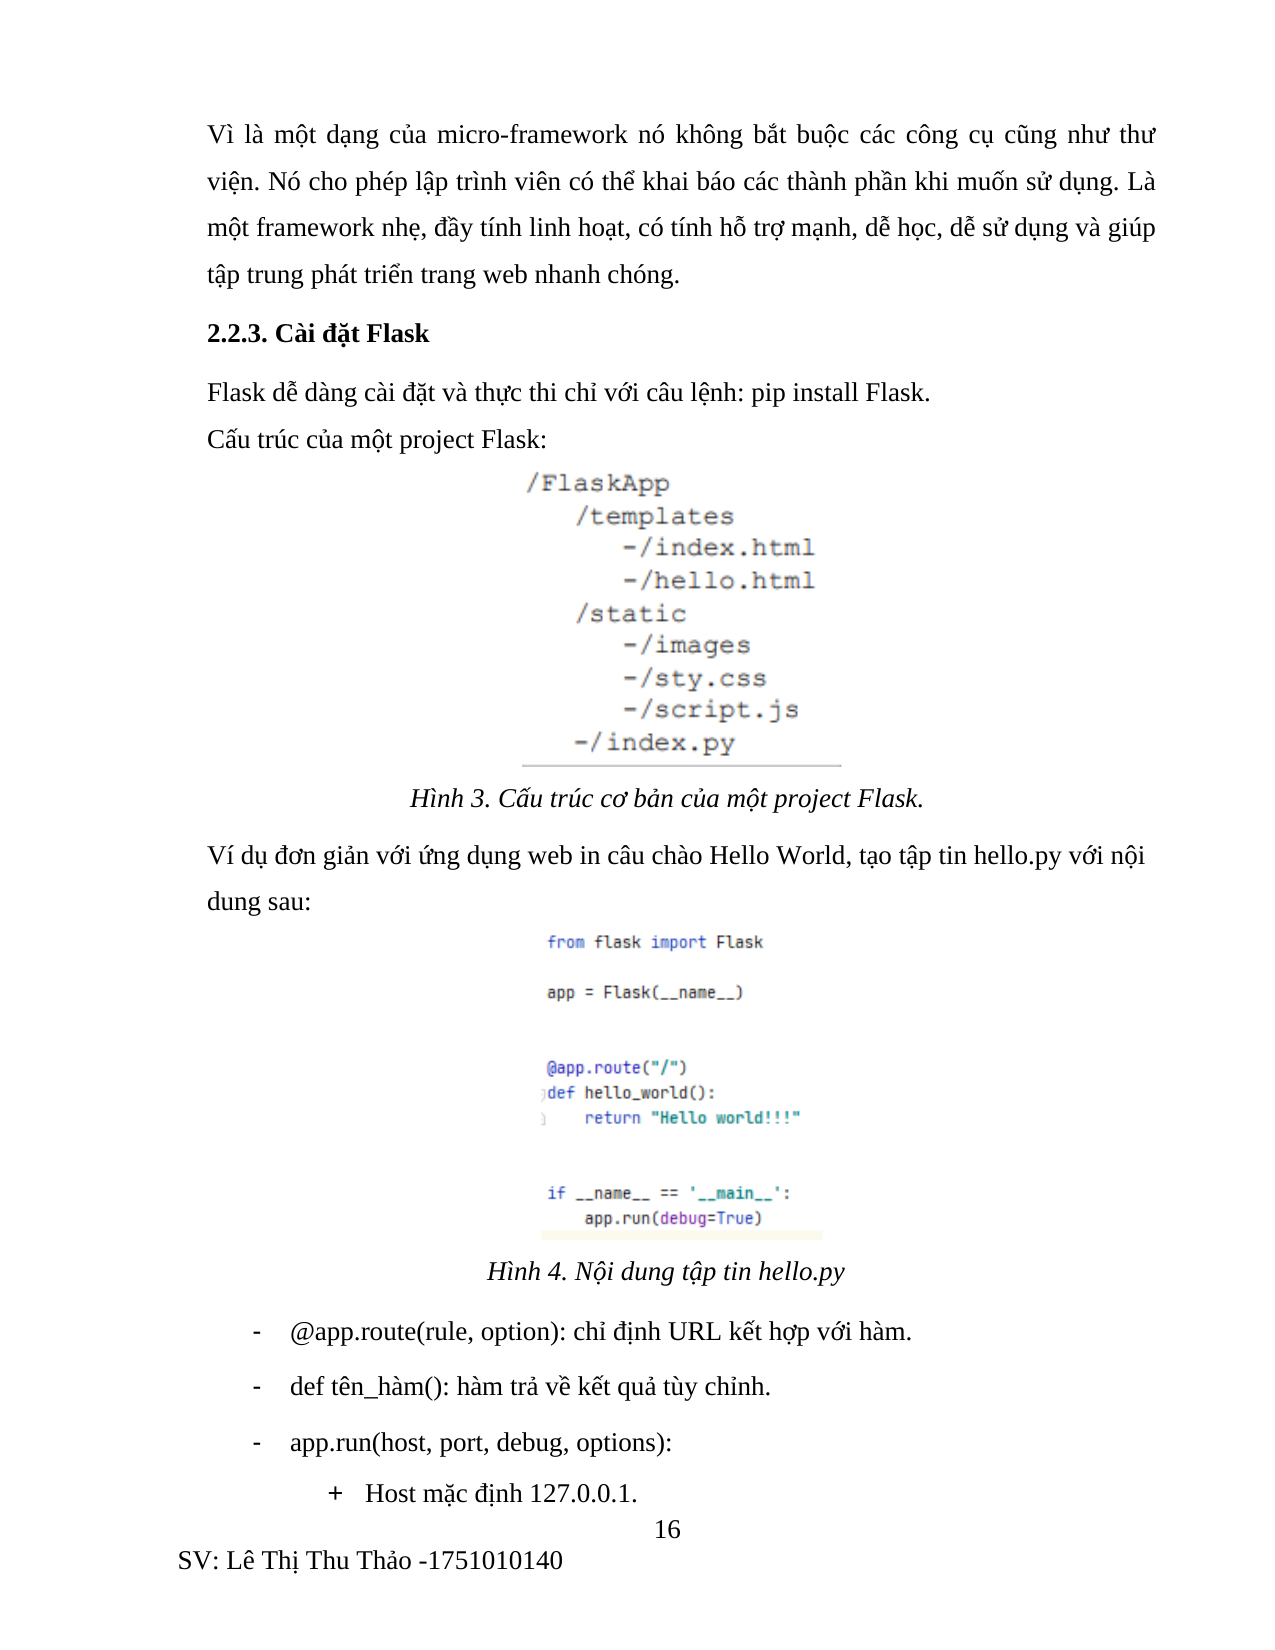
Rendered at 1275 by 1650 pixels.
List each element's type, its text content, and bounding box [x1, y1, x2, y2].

subtitle Điểm mạnh của Flask [207, 118, 1157, 149]
text Flask dễ dàng cài đặt và thực thi chỉ với câu lệnh: pip install Flask. [177, 436, 1157, 467]
text Vì là một dạng của micro-framework nó không bắt buộc các công cụ cũng như thư viện. Nó cho phép lập trình viên có thể khai báo các thành phần khi muốn sử dụng. Là một framework nhẹ, đầy tính linh hoạt, có tính hỗ trợ mạnh, dễ học, dễ sử dụng và giúp tập trung phát triển trang web nhanh chóng. [207, 177, 1157, 348]
text Cấu trúc của một project Flask: [177, 482, 1157, 513]
subtitle Cài đặt Flask [207, 376, 1157, 408]
list def tên_hàm(): hàm trả về kết quả tùy chỉnh. [252, 1426, 1157, 1463]
text Hình 3. Cấu trúc cơ bản của một project Flask. [177, 842, 1157, 873]
text Ví dụ đơn giản với ứng dụng web in câu chào Hello World, tạo tập tin hello.py với nội dung sau: [207, 898, 1157, 976]
list @app.route(rule, option): chỉ định URL kết hợp với hàm. [252, 1371, 1157, 1408]
text Hình 4. Nội dung tập tin hello.py [177, 1314, 1157, 1346]
